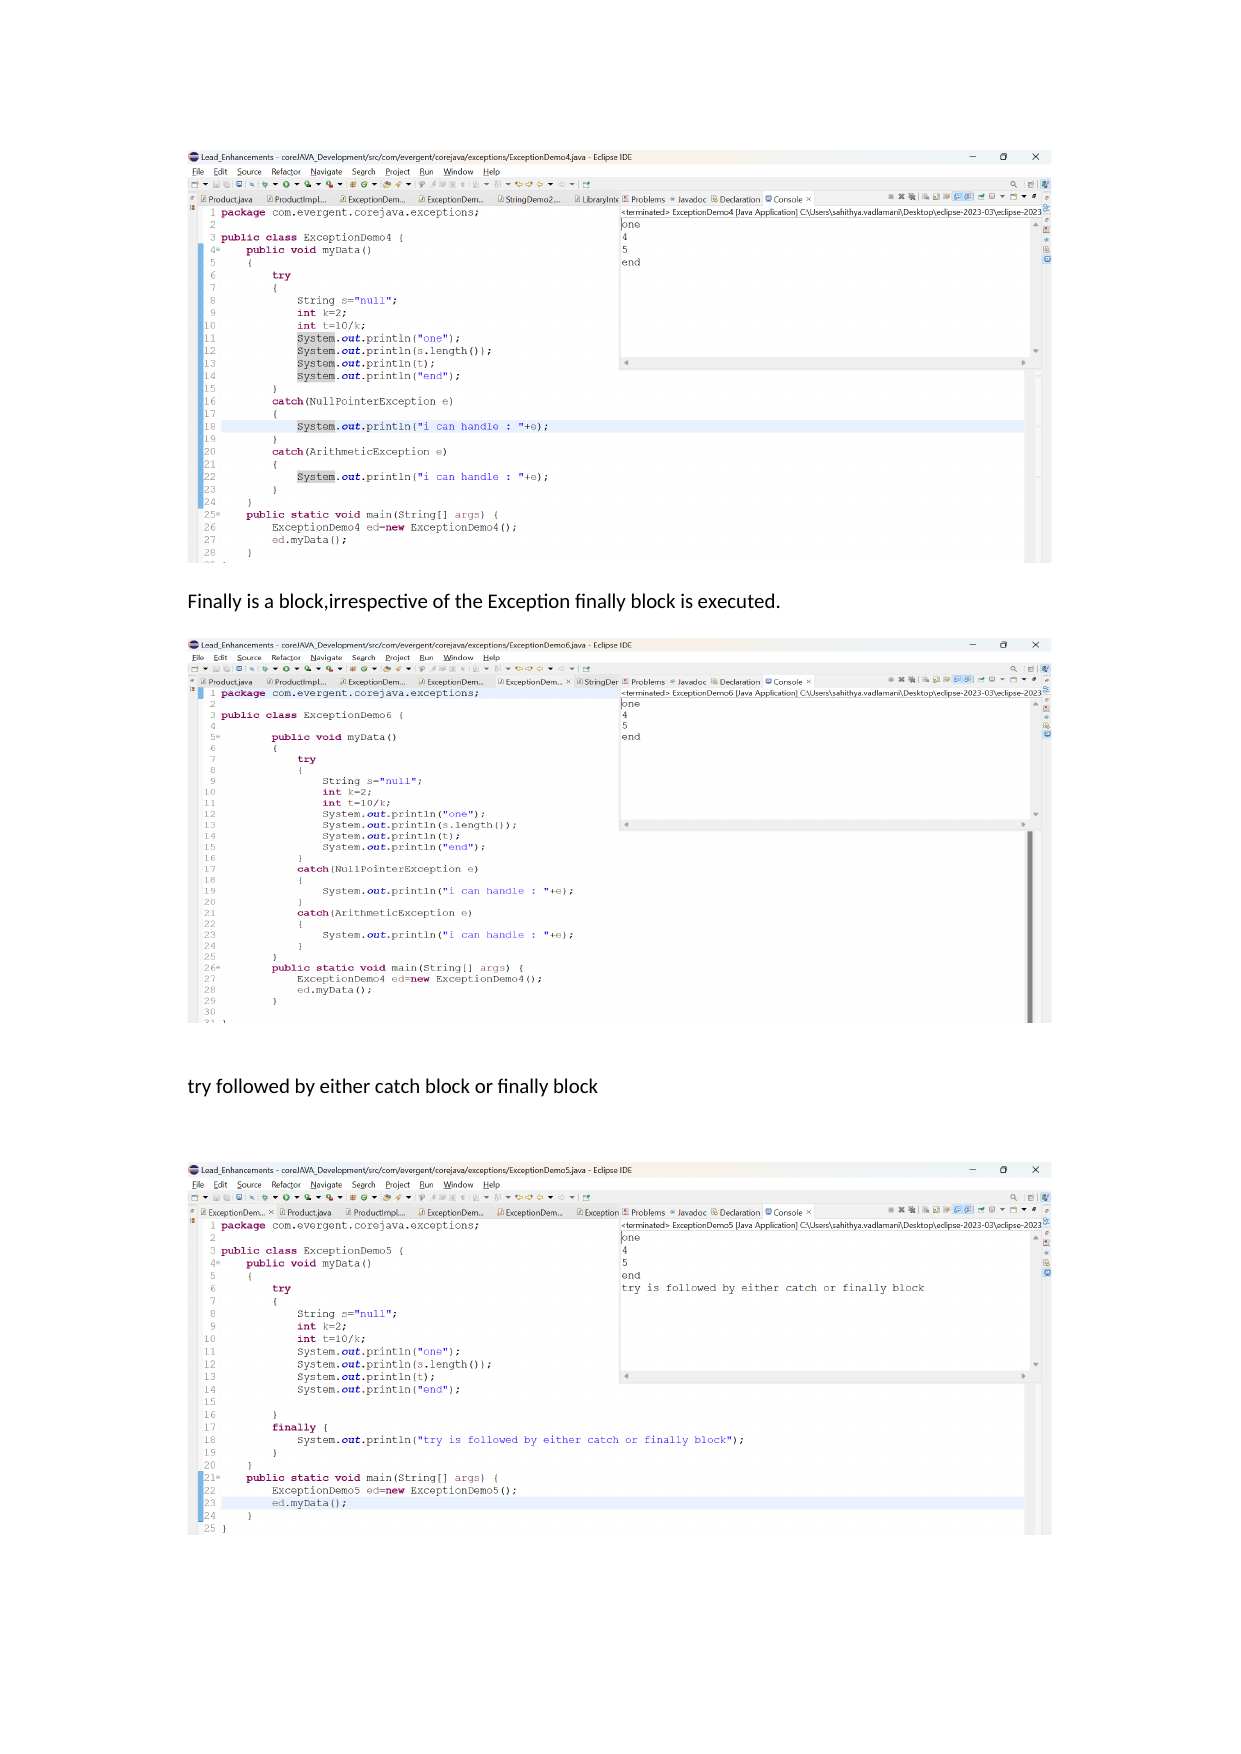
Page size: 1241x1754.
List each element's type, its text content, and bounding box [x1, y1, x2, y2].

picture [187, 638, 1052, 1023]
picture [187, 150, 1052, 563]
picture [187, 1162, 1052, 1535]
list try followed by either catch block or finally block [187, 1073, 1053, 1099]
list Finally is a block,irrespective of the Exception finally block is executed. [187, 588, 1053, 613]
